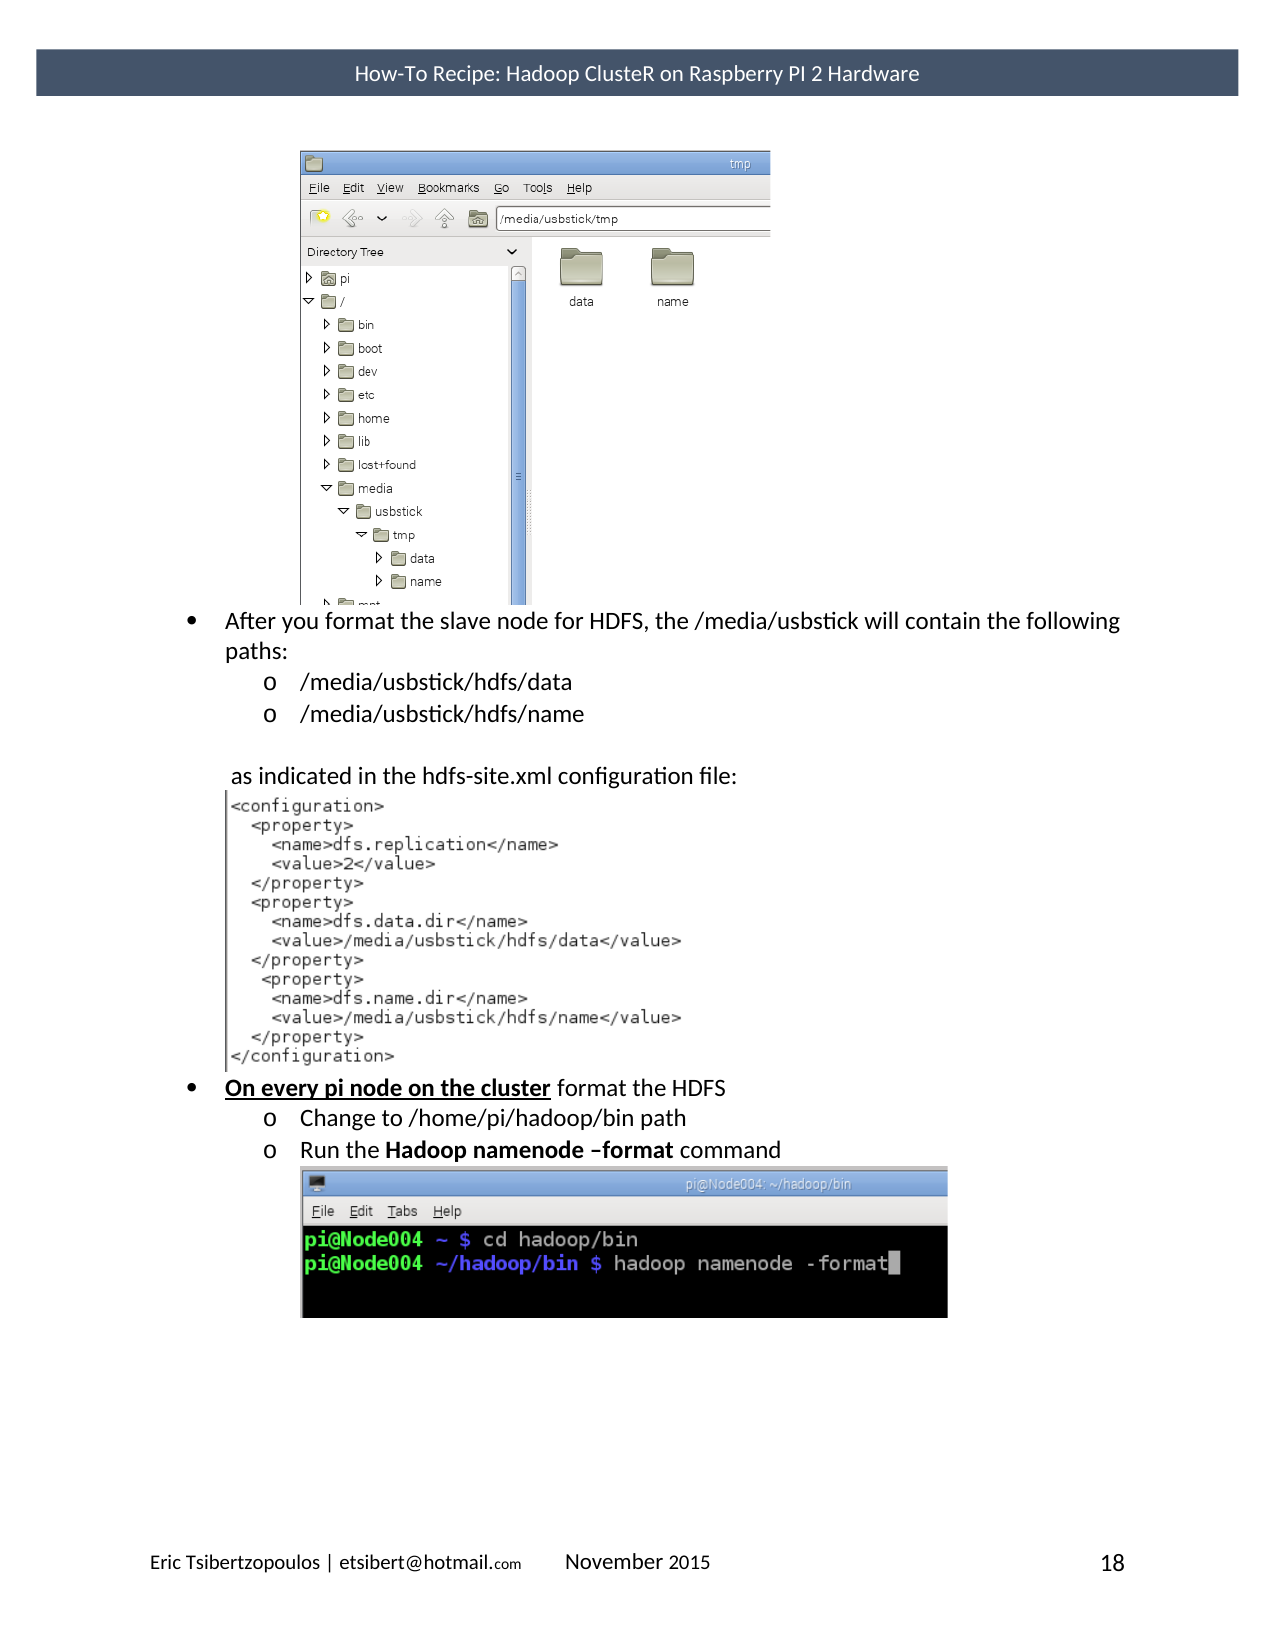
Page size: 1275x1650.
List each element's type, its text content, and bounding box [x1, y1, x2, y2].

picture [300, 150, 771, 605]
list as indicated in the hdfs-site.xml configuration file: [225, 760, 1125, 791]
list On every pi node on the cluster format the HDFS [187, 1072, 1125, 1103]
list /media/usbstick/hdfs/name [262, 698, 1125, 729]
list Change to /home/pi/hadoop/bin path [262, 1103, 1125, 1134]
picture [300, 1166, 948, 1318]
list /media/usbstick/hdfs/data [262, 666, 1125, 698]
list After you format the slave node for HDFS, the /media/usbstick will contain the following paths: [187, 605, 1125, 666]
picture [225, 790, 699, 1072]
list Run the Hadoop namenode –format command [262, 1134, 1125, 1166]
